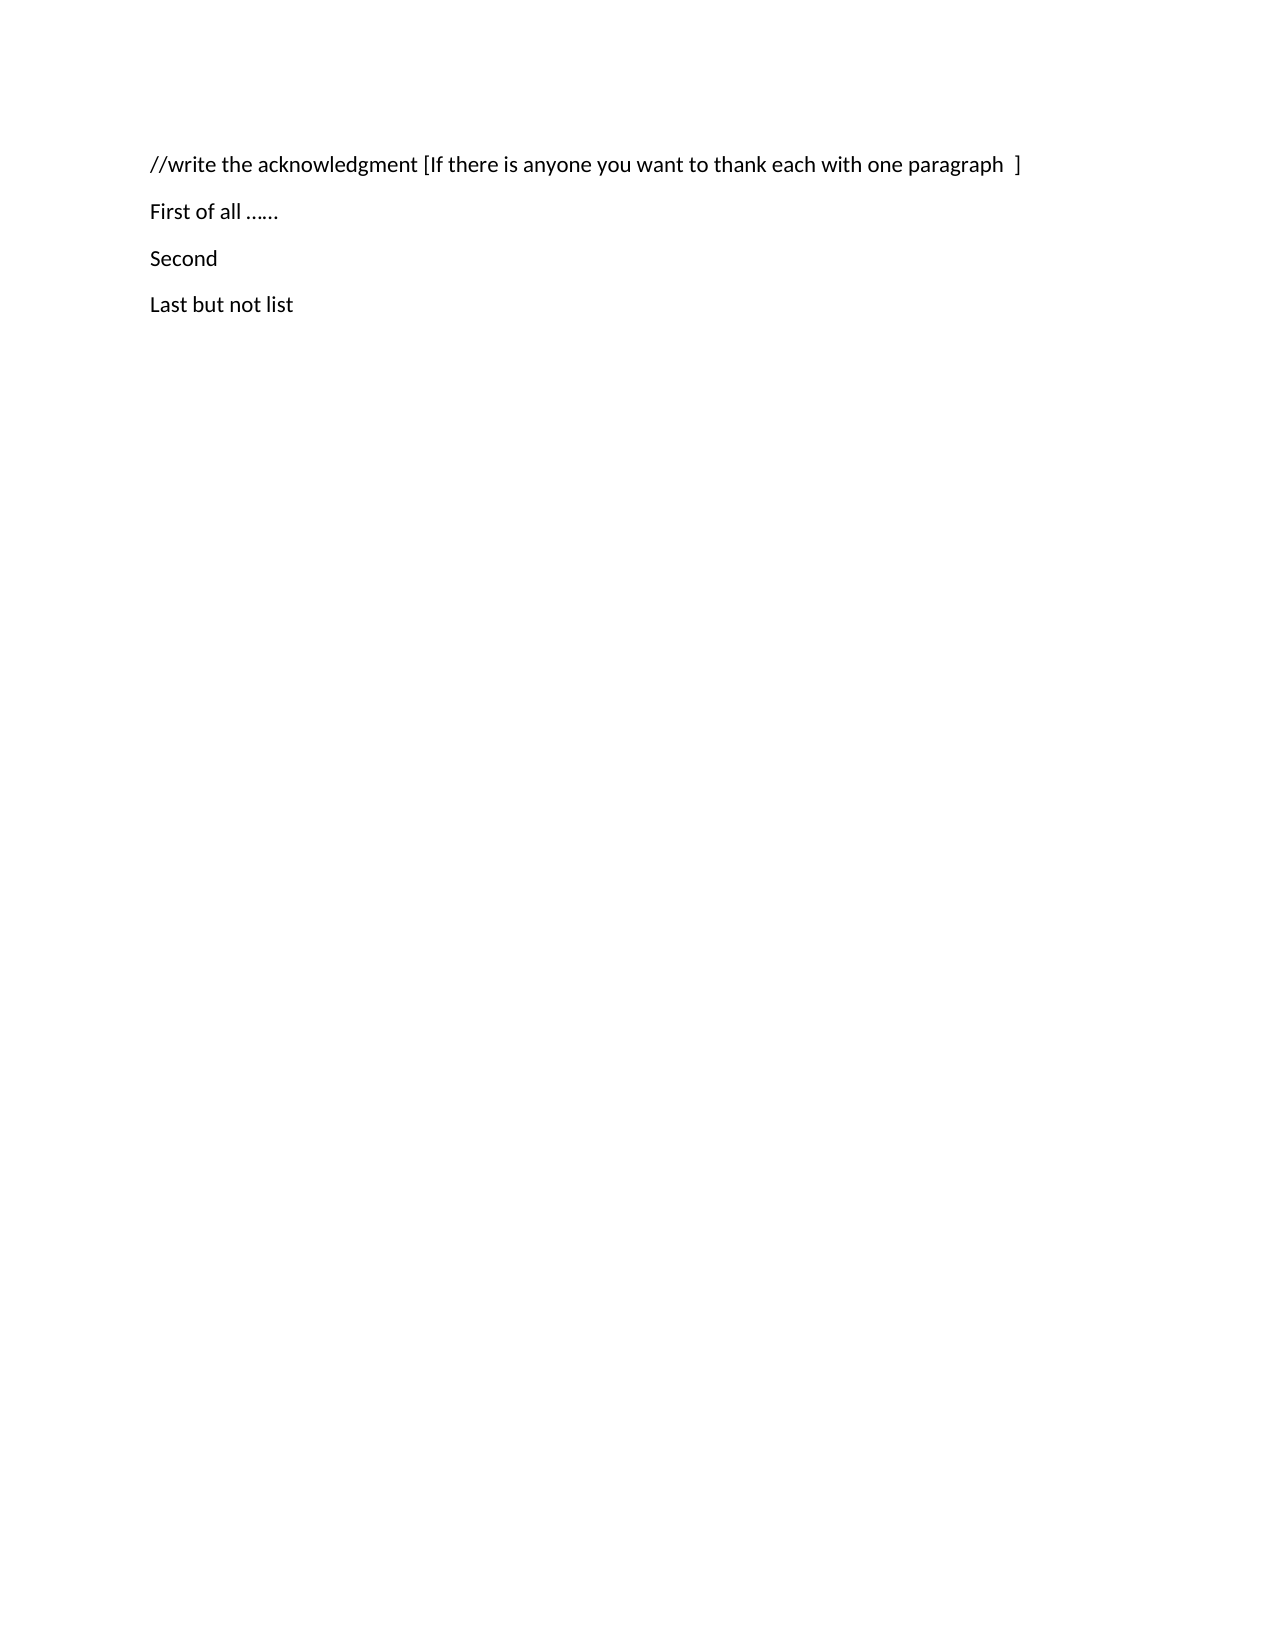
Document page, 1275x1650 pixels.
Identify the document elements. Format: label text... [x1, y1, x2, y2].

text //write the acknowledgment [If there is anyone you want to thank each with one paragraph ] [150, 150, 1125, 178]
text First of all …… [150, 197, 1125, 225]
text Second [150, 244, 1125, 272]
text Last but not list [150, 291, 1125, 319]
